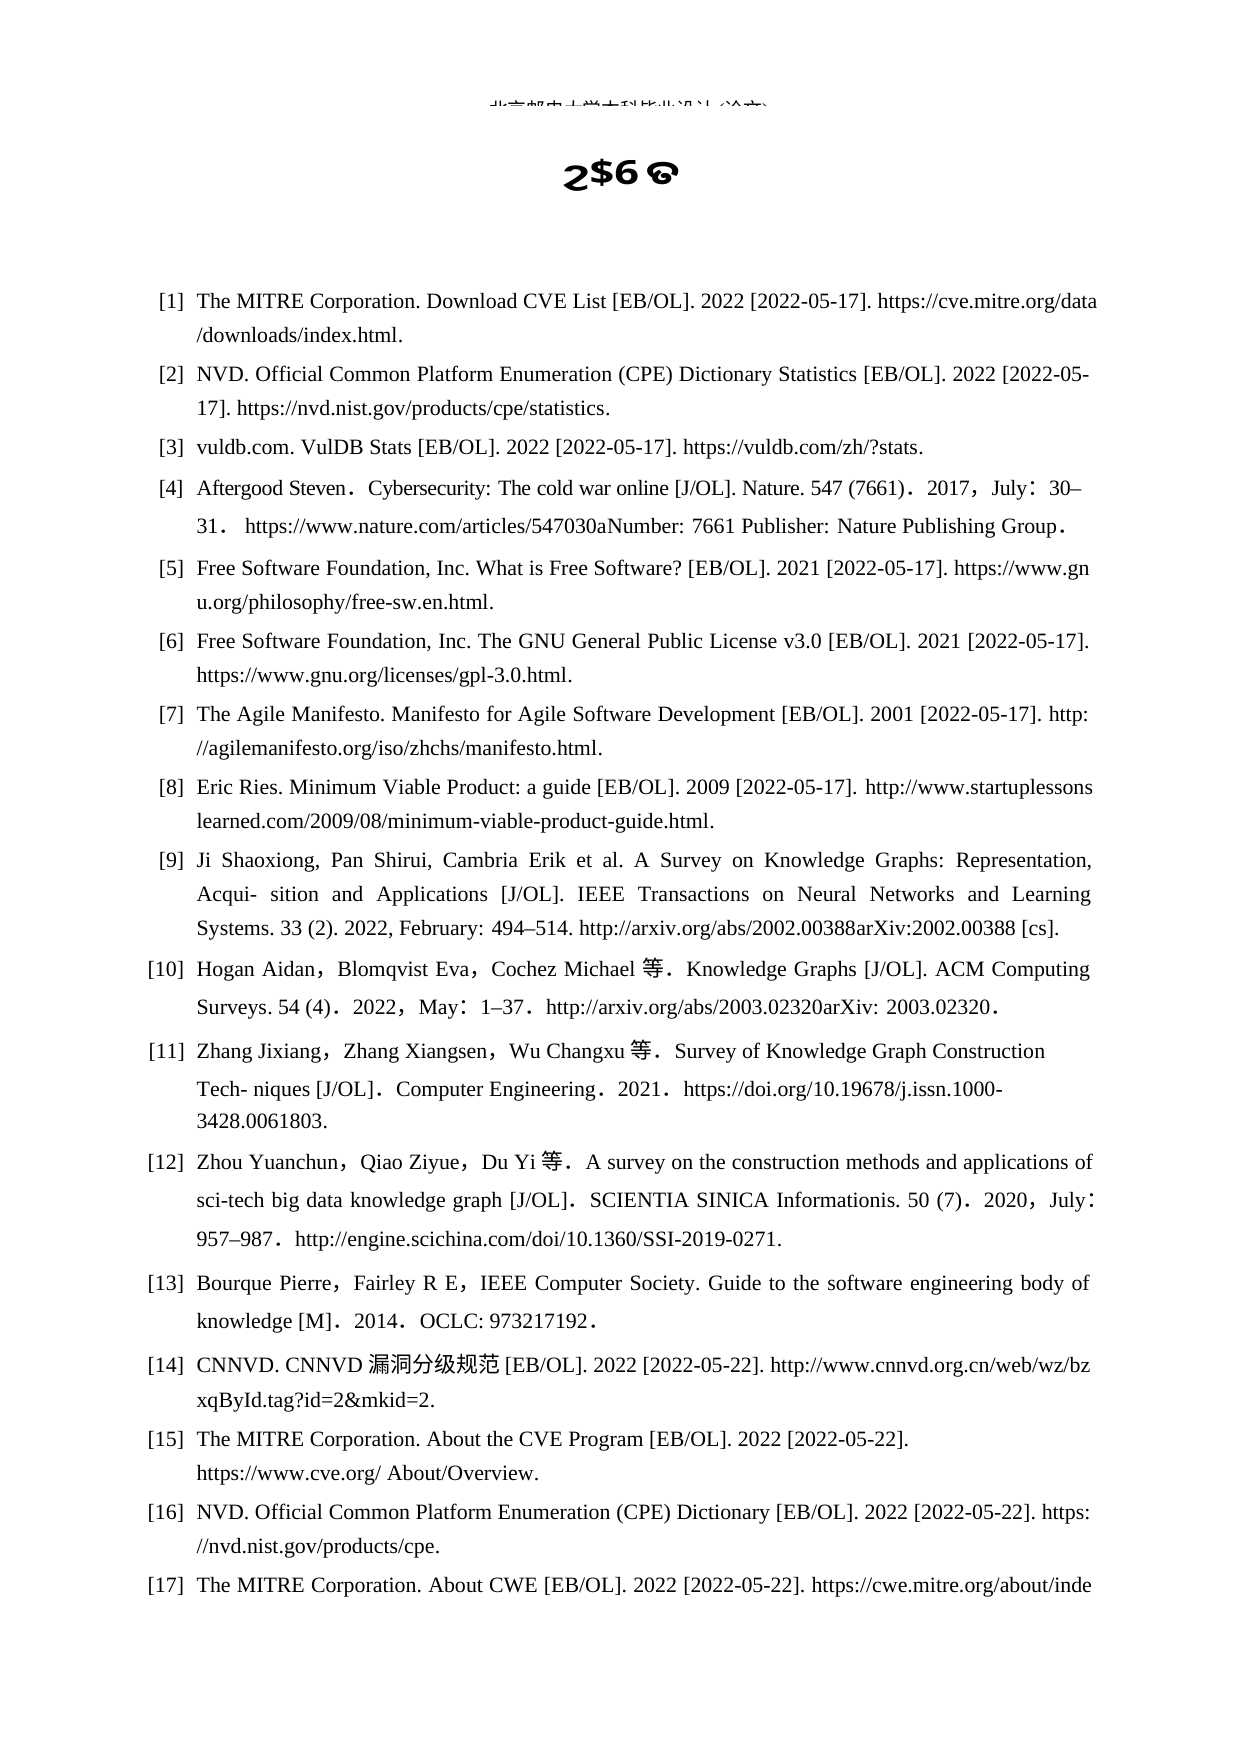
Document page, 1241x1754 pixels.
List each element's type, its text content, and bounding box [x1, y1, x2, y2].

list Zhou Yuanchun，Qiao Ziyue，Du Yi 等．A survey on the construction methods and applications of sci-tech big data knowledge graph [J/OL]．SCIENTIA SINICA Informationis. 50 (7)．2020，July： 957–987．http://engine.scichina.com/doi/10.1360/SSI-2019-0271. [147, 1144, 1110, 1252]
text //nvd.nist.gov/products/cpe. [196, 1533, 1123, 1558]
list CNNVD. CNNVD 漏洞分级规范 [EB/OL]. 2022 [2022-05-22]. http://www.cnnvd.org.cn/web/wz/bz xqById.tag?id=2&mkid=2. [147, 1347, 1093, 1412]
list Eric Ries. Minimum Viable Product: a guide [EB/OL]. 2009 [2022-05-17]. http://www.startuplessons learned.com/2009/08/minimum-viable-product-guide.html. [158, 774, 1093, 833]
list NVD. Official Common Platform Enumeration (CPE) Dictionary Statistics [EB/OL]. 2022 [2022-05- 17]. https://nvd.nist.gov/products/cpe/statistics. [158, 361, 1093, 420]
text /downloads/index.html. [196, 322, 1123, 347]
list Free Software Foundation, Inc. What is Free Software? [EB/OL]. 2021 [2022-05-17]. https://www.gn u.org/philosophy/free-sw.en.html. [158, 555, 1093, 614]
list NVD. Official Common Platform Enumeration (CPE) Dictionary [EB/OL]. 2022 [2022-05-22]. https: [147, 1499, 1123, 1524]
list Ji Shaoxiong, Pan Shirui, Cambria Erik et al. A Survey on Knowledge Graphs: Representation, Acqui- sition and Applications [J/OL]. IEEE Transactions on Neural Networks and Learning Systems. 33 (2). 2022, February: 494–514. http://arxiv.org/abs/2002.00388arXiv:2002.00388 [cs]. [158, 847, 1093, 940]
list Aftergood Steven．Cybersecurity: The cold war online [J/OL]. Nature. 547 (7661)．2017，July：30–31． https://www.nature.com/articles/547030aNumber: 7661 Publisher: Nature Publishing Group． [158, 470, 1110, 540]
list The MITRE Corporation. Download CVE List [EB/OL]. 2022 [2022-05-17]. https://cve.mitre.org/data [158, 288, 1123, 313]
list Hogan Aidan，Blomqvist Eva，Cochez Michael 等．Knowledge Graphs [J/OL]. ACM Computing Surveys. 54 (4)．2022，May：1–37．http://arxiv.org/abs/2003.02320arXiv: 2003.02320． [147, 951, 1093, 1020]
subtitle ϩ$6ତ [121, 149, 1119, 194]
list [147, 1572, 1093, 1597]
list Free Software Foundation, Inc. The GNU General Public License v3.0 [EB/OL]. 2021 [2022-05-17]. https://www.gnu.org/licenses/gpl-3.0.html. [158, 628, 1093, 687]
list Zhang Jixiang，Zhang Xiangsen，Wu Changxu 等．Survey of Knowledge Graph Construction Tech- niques [J/OL]．Computer Engineering．2021．https://doi.org/10.19678/j.issn.1000-3428.0061803. [148, 1033, 1093, 1133]
text //agilemanifesto.org/iso/zhchs/manifesto.html. [196, 735, 1123, 760]
list The MITRE Corporation. About the CVE Program [EB/OL]. 2022 [2022-05-22]. https://www.cve.org/ About/Overview. [147, 1426, 1093, 1485]
list vuldb.com. VulDB Stats [EB/OL]. 2022 [2022-05-17]. https://vuldb.com/zh/?stats. [158, 434, 1123, 459]
list The Agile Manifesto. Manifesto for Agile Software Development [EB/OL]. 2001 [2022-05-17]. http: [158, 701, 1123, 726]
list Bourque Pierre，Fairley R E，IEEE Computer Society. Guide to the software engineering body of knowledge [M]．2014．OCLC: 973217192． [147, 1265, 1093, 1335]
